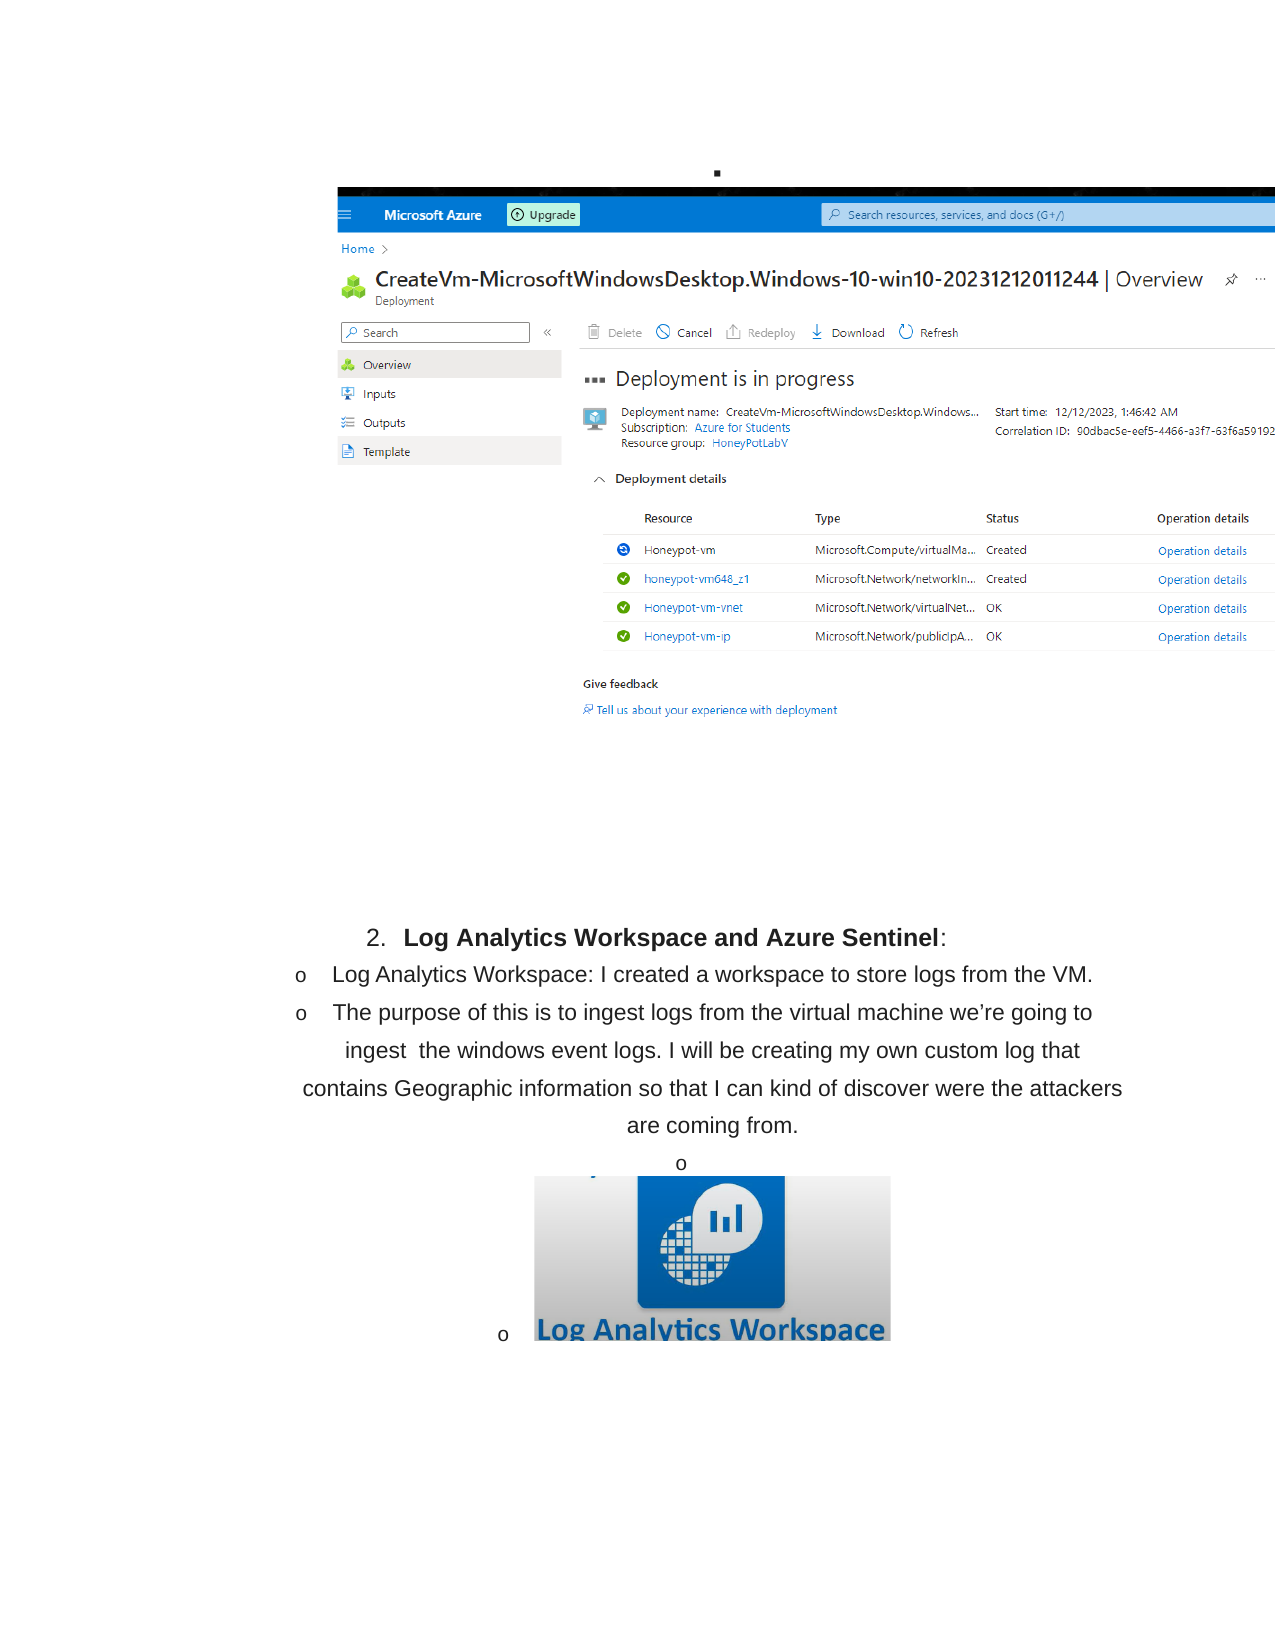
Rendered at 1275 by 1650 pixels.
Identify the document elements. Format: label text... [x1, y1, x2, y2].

list Log Analytics Workspace: I created a workspace to store logs from the VM. [262, 951, 1125, 989]
list The purpose of this is to ingest logs from the virtual machine we’re going to ingest the windows event logs. I will be creating my own custom log that contains Geographic information so that I can kind of discover were the attackers are coming from. [262, 989, 1125, 1139]
picture [534, 1176, 891, 1341]
list Log Analytics Workspace and Azure Sentinel: [187, 914, 1125, 951]
picture [337, 187, 1275, 877]
